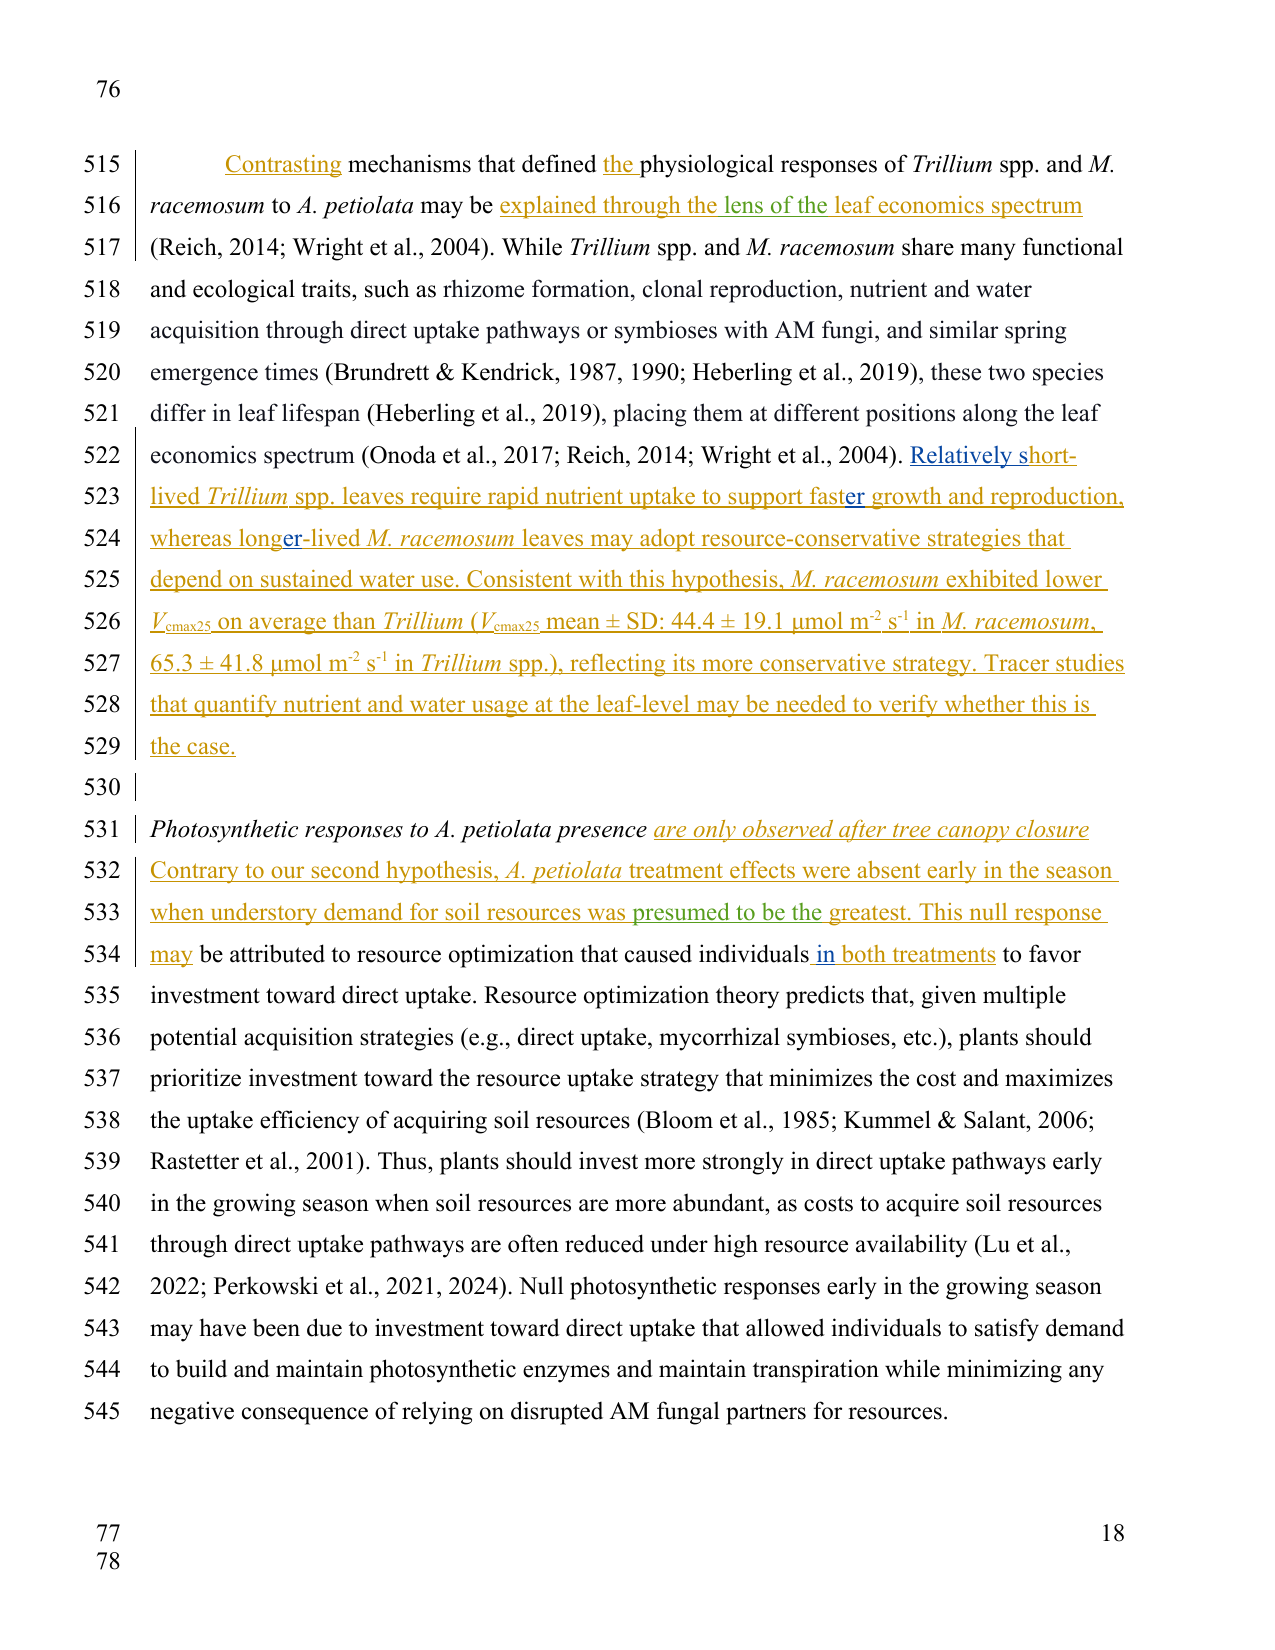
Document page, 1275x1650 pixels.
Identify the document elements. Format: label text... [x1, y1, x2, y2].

text Photosynthetic responses to A. petiolata presence [150, 815, 1125, 843]
text mechanisms that defined physiological responses of Trillium spp. and M. racemosum to A. petiolata may be . While Trillium spp. and M. racemosum share many functional and ecological traits, such as rhizome formation, clonal reproduction, nutrient and water acquisition through direct uptake pathways or symbioses with AM fungi, and similar spring emergence times , these two species differ in leaf lifespan , placing them at different positions along the leaf economics spectrum . [150, 674, 1125, 759]
text be attributed to resource optimization that caused individuals to favor investment toward direct uptake. Resource optimization theory predicts that, given multiple potential acquisition strategies (e.g., direct uptake, mycorrhizal symbioses, etc.), plants should prioritize investment toward the resource uptake strategy that minimizes the cost and maximizes the uptake efficiency of acquiring soil resources . Thus, plants should invest more strongly in direct uptake pathways early in the growing season when soil resources are more abundant, as costs to acquire soil resources through direct uptake pathways are often reduced under high resource availability . Null photosynthetic responses early in the growing season may have been due to investment toward direct uptake that allowed individuals to satisfy demand to build and maintain photosynthetic enzymes and maintain transpiration while minimizing any negative consequence of relying on disrupted AM fungal partners for resources. [150, 857, 1125, 1424]
text mechanisms that defined physiological responses of Trillium spp. and M. racemosum to A. petiolata may be . While Trillium spp. and M. racemosum share many functional and ecological traits, such as rhizome formation, clonal reproduction, nutrient and water acquisition through direct uptake pathways or symbioses with AM fungi, and similar spring emergence times , these two species differ in leaf lifespan , placing them at different positions along the leaf economics spectrum . [150, 150, 1125, 673]
